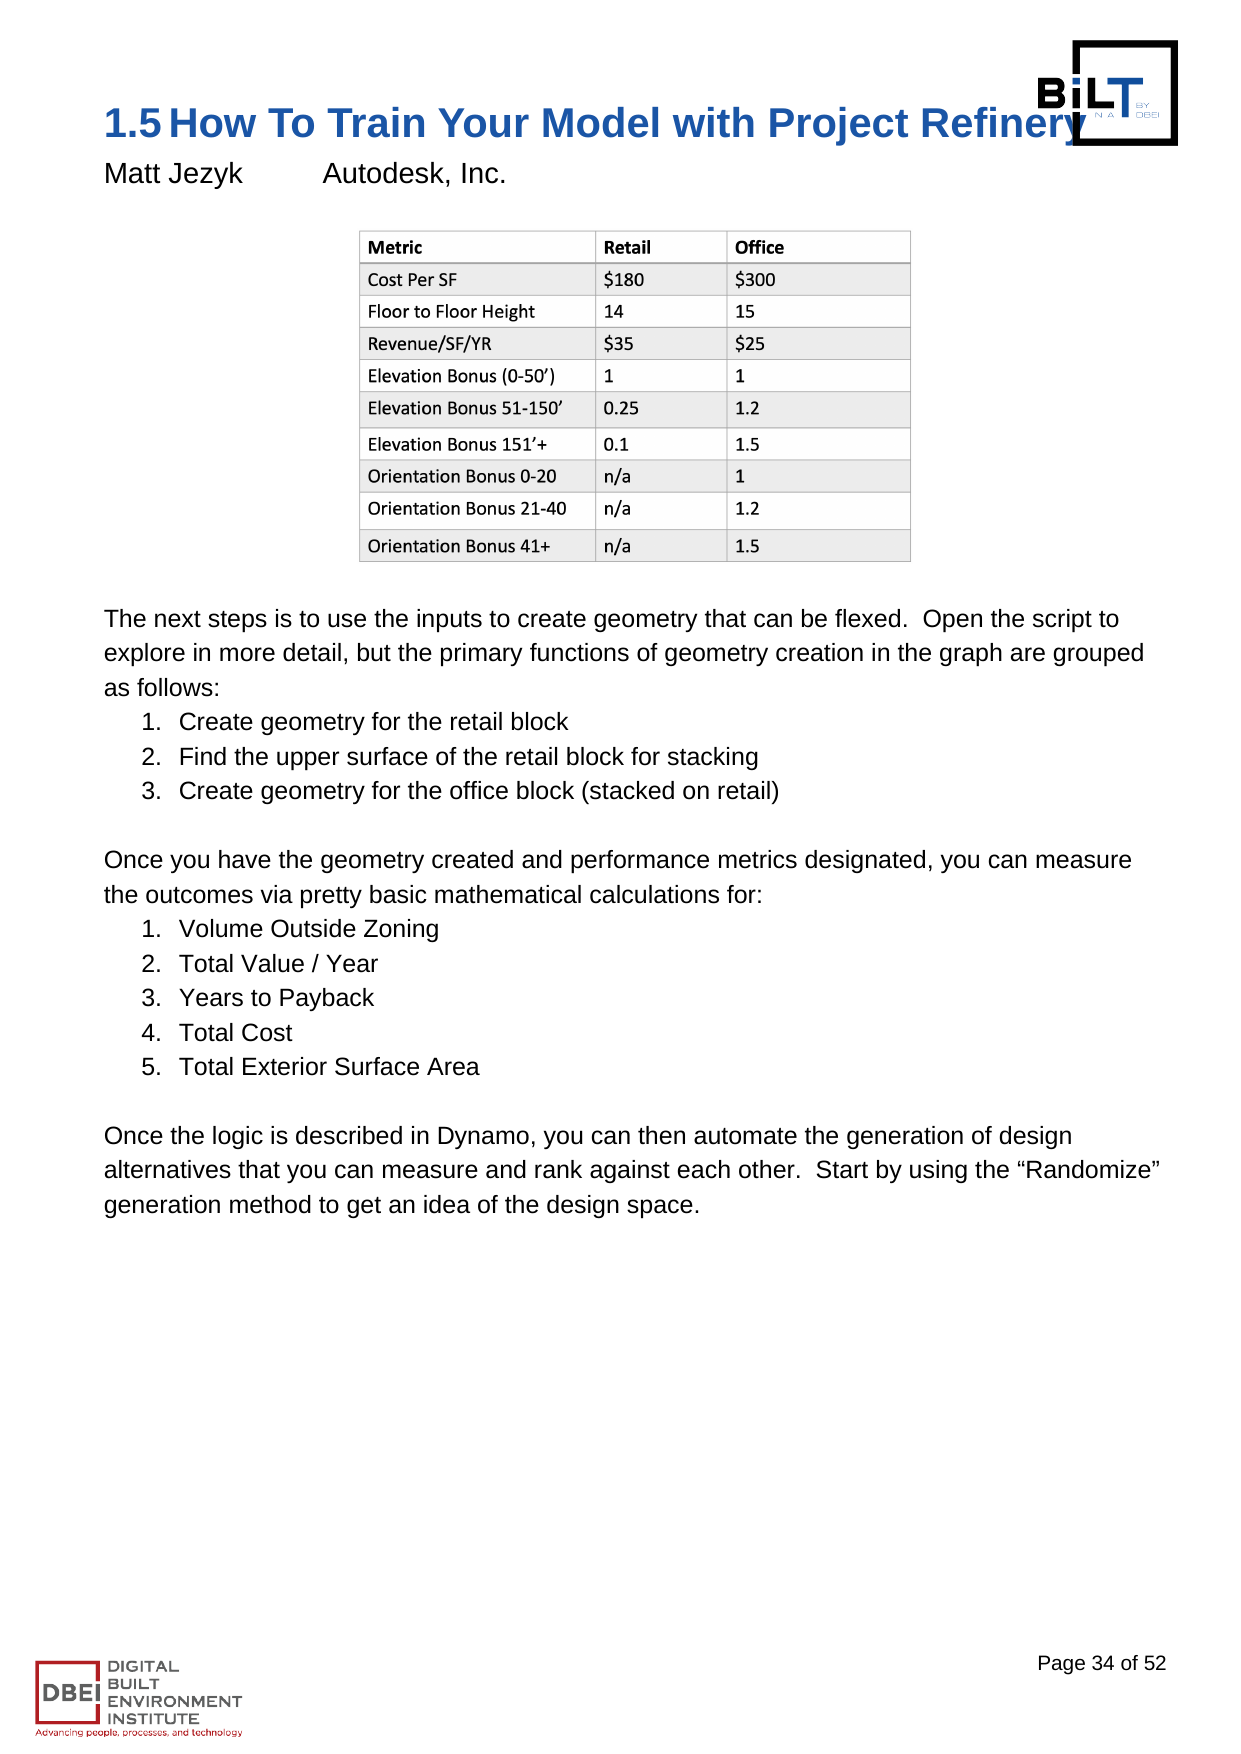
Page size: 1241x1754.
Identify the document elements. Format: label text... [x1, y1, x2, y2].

list Total Cost [141, 1017, 1167, 1046]
text Once the logic is described in Dynamo, you can then automate the generation of design alternatives that you can measure and rank against each other. Start by using the “Randomize” generation method to get an idea of the design space. [103, 1121, 1167, 1219]
picture [356, 228, 914, 564]
picture [1031, 31, 1182, 154]
list Create geometry for the retail block [141, 707, 1167, 736]
list Create geometry for the office block (stacked on retail) [141, 776, 1167, 805]
list Total Value / Year [141, 948, 1167, 977]
list Once you have the geometry created and performance metrics designated, you can measure the outcomes via pretty basic mathematical calculations for: [103, 845, 1167, 908]
list Find the upper surface of the retail block for stacking [141, 742, 1167, 770]
list Volume Outside Zoning [141, 914, 1167, 943]
list Total Exterior Surface Area [141, 1052, 1167, 1081]
picture [27, 1652, 243, 1740]
list Years to Payback [141, 983, 1167, 1012]
text The next steps is to use the inputs to create geometry that can be flexed. Open the script to explore in more detail, but the primary functions of geometry creation in the graph are grouped as follows: [103, 604, 1167, 701]
